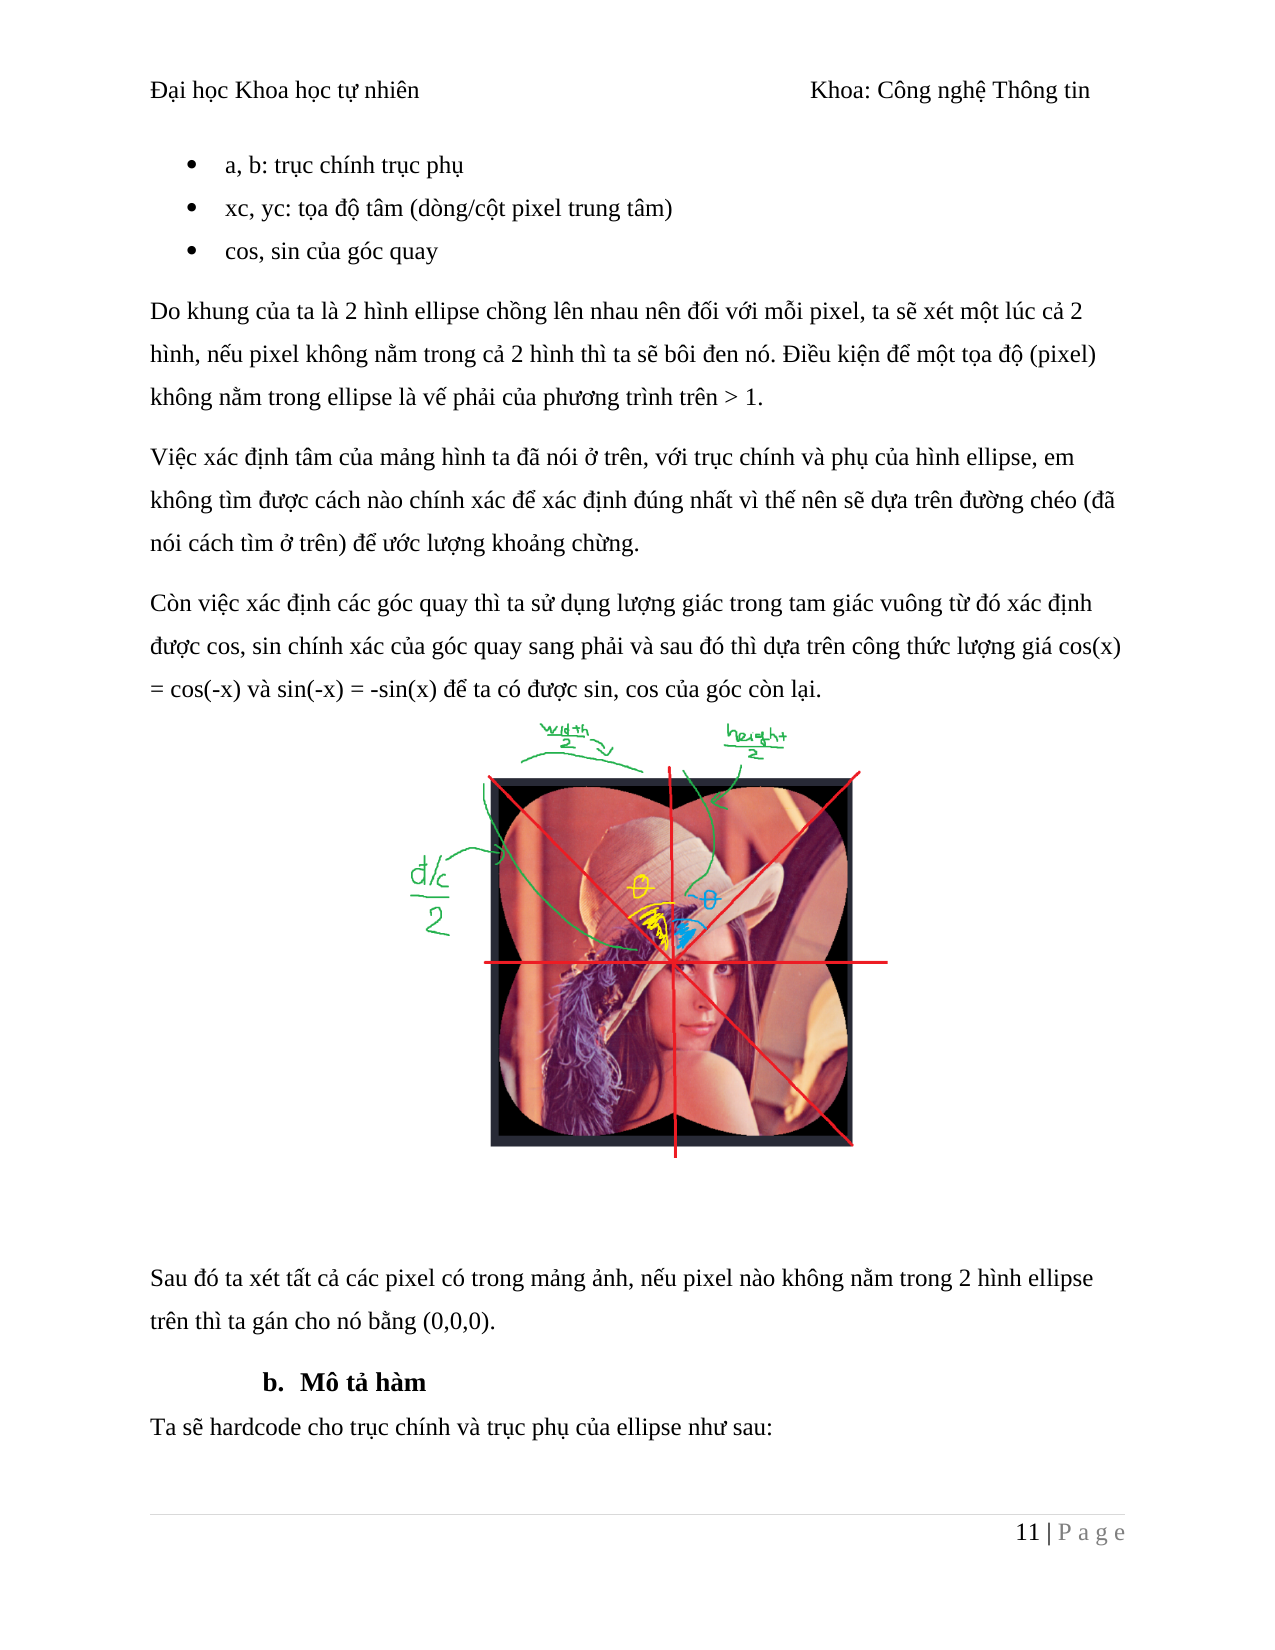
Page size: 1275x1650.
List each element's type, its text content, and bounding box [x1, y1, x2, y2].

list a, b: trục chính trục phụ [187, 150, 1125, 179]
text Ta sẽ hardcode cho trục chính và trục phụ của ellipse như sau: [150, 1412, 1125, 1441]
picture [387, 721, 888, 1158]
text Sau đó ta xét tất cả các pixel có trong mảng ảnh, nếu pixel nào không nằm trong 2 hình ellipse trên thì ta gán cho nó bằng (0,0,0). [150, 1263, 1125, 1335]
text Còn việc xác định các góc quay thì ta sử dụng lượng giác trong tam giác vuông từ đó xác định được cos, sin chính xác của góc quay sang phải và sau đó thì dựa trên công thức lượng giá cos(x) = cos(-x) và sin(-x) = -sin(x) để ta có được sin, cos của góc còn lại. [150, 588, 1125, 703]
list xc, yc: tọa độ tâm (dòng/cột pixel trung tâm) [187, 193, 1125, 222]
text Việc xác định tâm của mảng hình ta đã nói ở trên, với trục chính và phụ của hình ellipse, em không tìm được cách nào chính xác để xác định đúng nhất vì thế nên sẽ dựa trên đường chéo (đã nói cách tìm ở trên) để ước lượng khoảng chừng. [150, 442, 1125, 557]
text Do khung của ta là 2 hình ellipse chồng lên nhau nên đối với mỗi pixel, ta sẽ xét một lúc cả 2 hình, nếu pixel không nằm trong cả 2 hình thì ta sẽ bôi đen nó. Điều kiện để một tọa độ (pixel) không nằm trong ellipse là vế phải của phương trình trên > 1. [150, 296, 1125, 411]
list cos, sin của góc quay [187, 236, 1125, 265]
subtitle Mô tả hàm [262, 1366, 1125, 1397]
